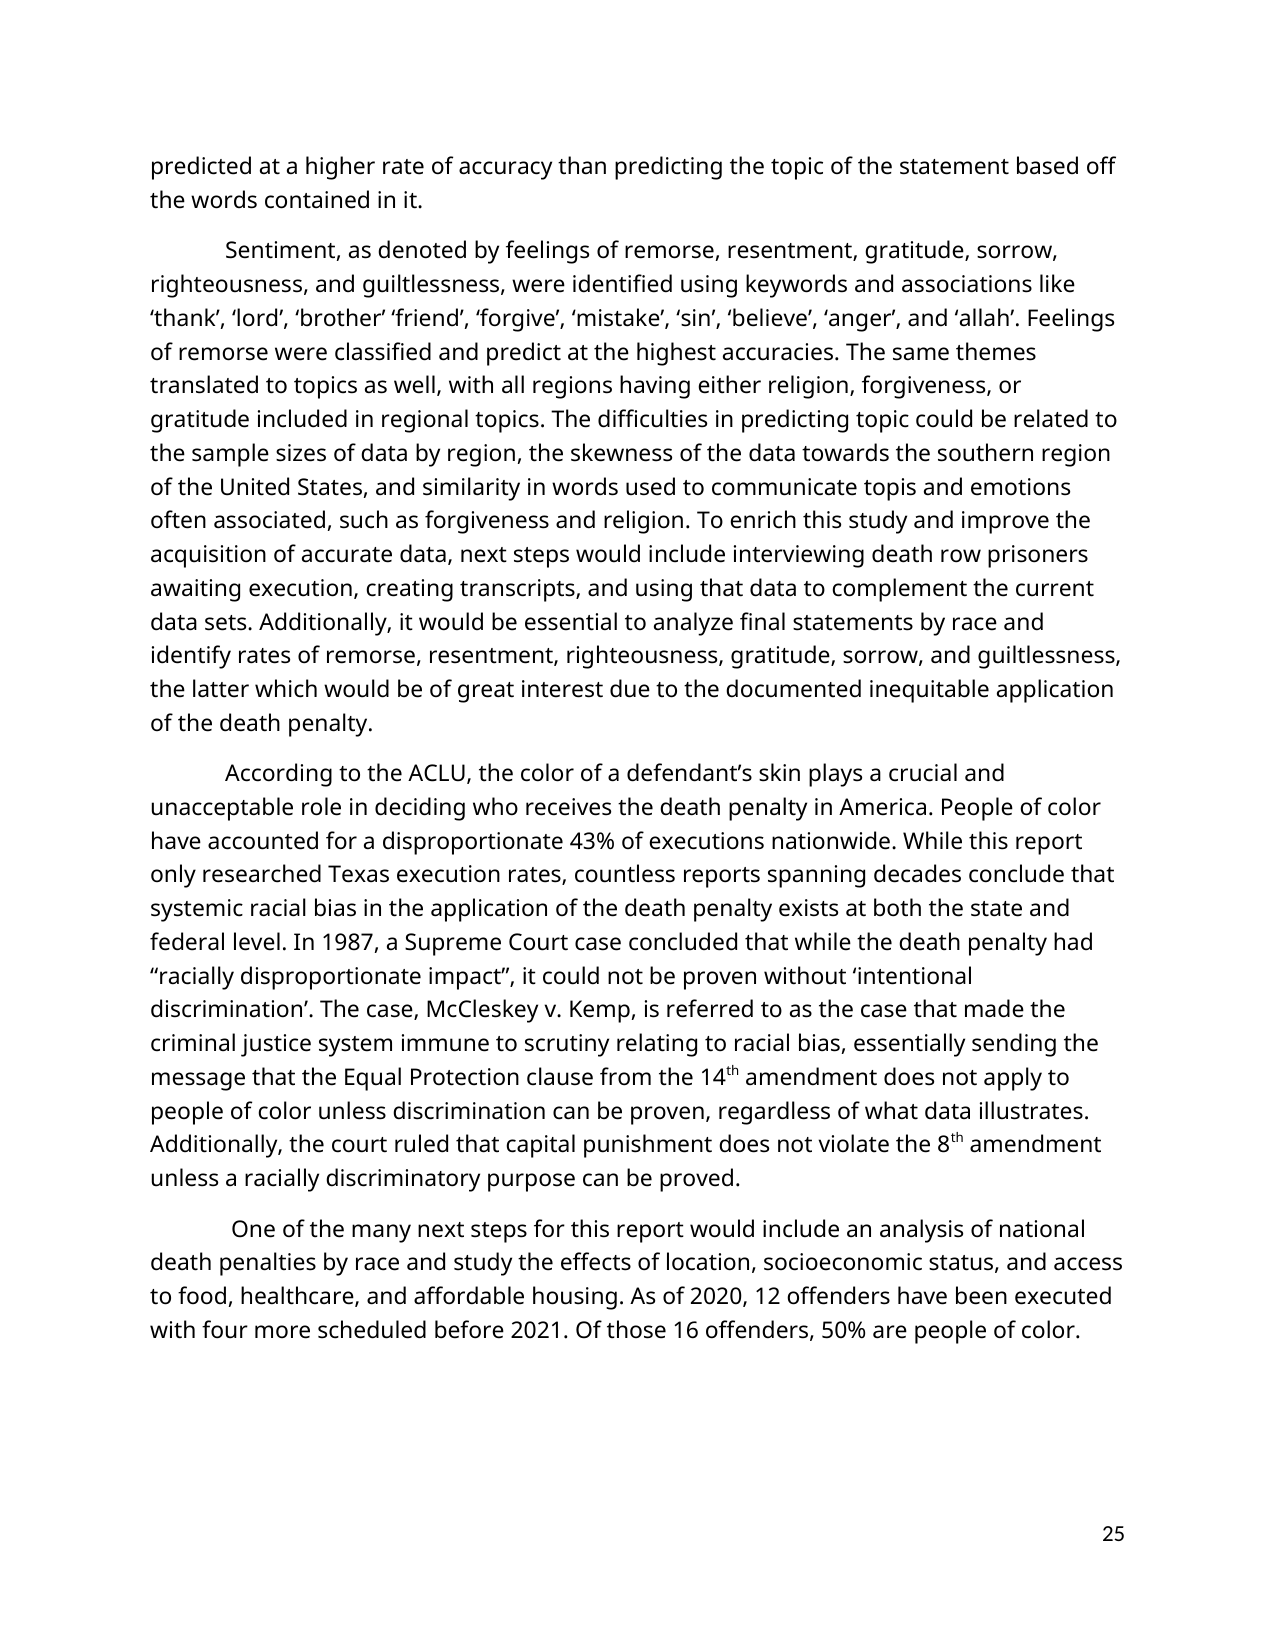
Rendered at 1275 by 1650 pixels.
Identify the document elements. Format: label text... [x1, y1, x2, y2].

text According to the ACLU, the color of a defendant’s skin plays a crucial and unacceptable role in deciding who receives the death penalty in America. People of color have accounted for a disproportionate 43% of executions nationwide. While this report only researched Texas execution rates, countless reports spanning decades conclude that systemic racial bias in the application of the death penalty exists at both the state and federal level. In 1987, a Supreme Court case concluded that while the death penalty had “racially disproportionate impact”, it could not be proven without ‘intentional discrimination’. The case, McCleskey v. Kemp, is referred to as the case that made the criminal justice system immune to scrutiny relating to racial bias, essentially sending the message that the Equal Protection clause from the 14th amendment does not apply to people of color unless discrimination can be proven, regardless of what data illustrates. Additionally, the court ruled that capital punishment does not violate the 8th amendment unless a racially discriminatory purpose can be proved. [150, 757, 1125, 1193]
text Sentiment, as denoted by feelings of remorse, resentment, gratitude, sorrow, righteousness, and guiltlessness, were identified using keywords and associations like ‘thank’, ‘lord’, ‘brother’ ‘friend’, ‘forgive’, ‘mistake’, ‘sin’, ‘believe’, ‘anger’, and ‘allah’. Feelings of remorse were classified and predict at the highest accuracies. The same themes translated to topics as well, with all regions having either religion, forgiveness, or gratitude included in regional topics. The difficulties in predicting topic could be related to the sample sizes of data by region, the skewness of the data towards the southern region of the United States, and similarity in words used to communicate topis and emotions often associated, such as forgiveness and religion. To enrich this study and improve the acquisition of accurate data, next steps would include interviewing death row prisoners awaiting execution, creating transcripts, and using that data to complement the current data sets. Additionally, it would be essential to analyze final statements by race and identify rates of remorse, resentment, righteousness, gratitude, sorrow, and guiltlessness, the latter which would be of great interest due to the documented inequitable application of the death penalty. [150, 234, 1125, 738]
text One of the many next steps for this report would include an analysis of national death penalties by race and study the effects of location, socioeconomic status, and access to food, healthcare, and affordable housing. As of 2020, 12 offenders have been executed with four more scheduled before 2021. Of those 16 offenders, 50% are people of color. [150, 1212, 1125, 1345]
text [150, 150, 1125, 215]
